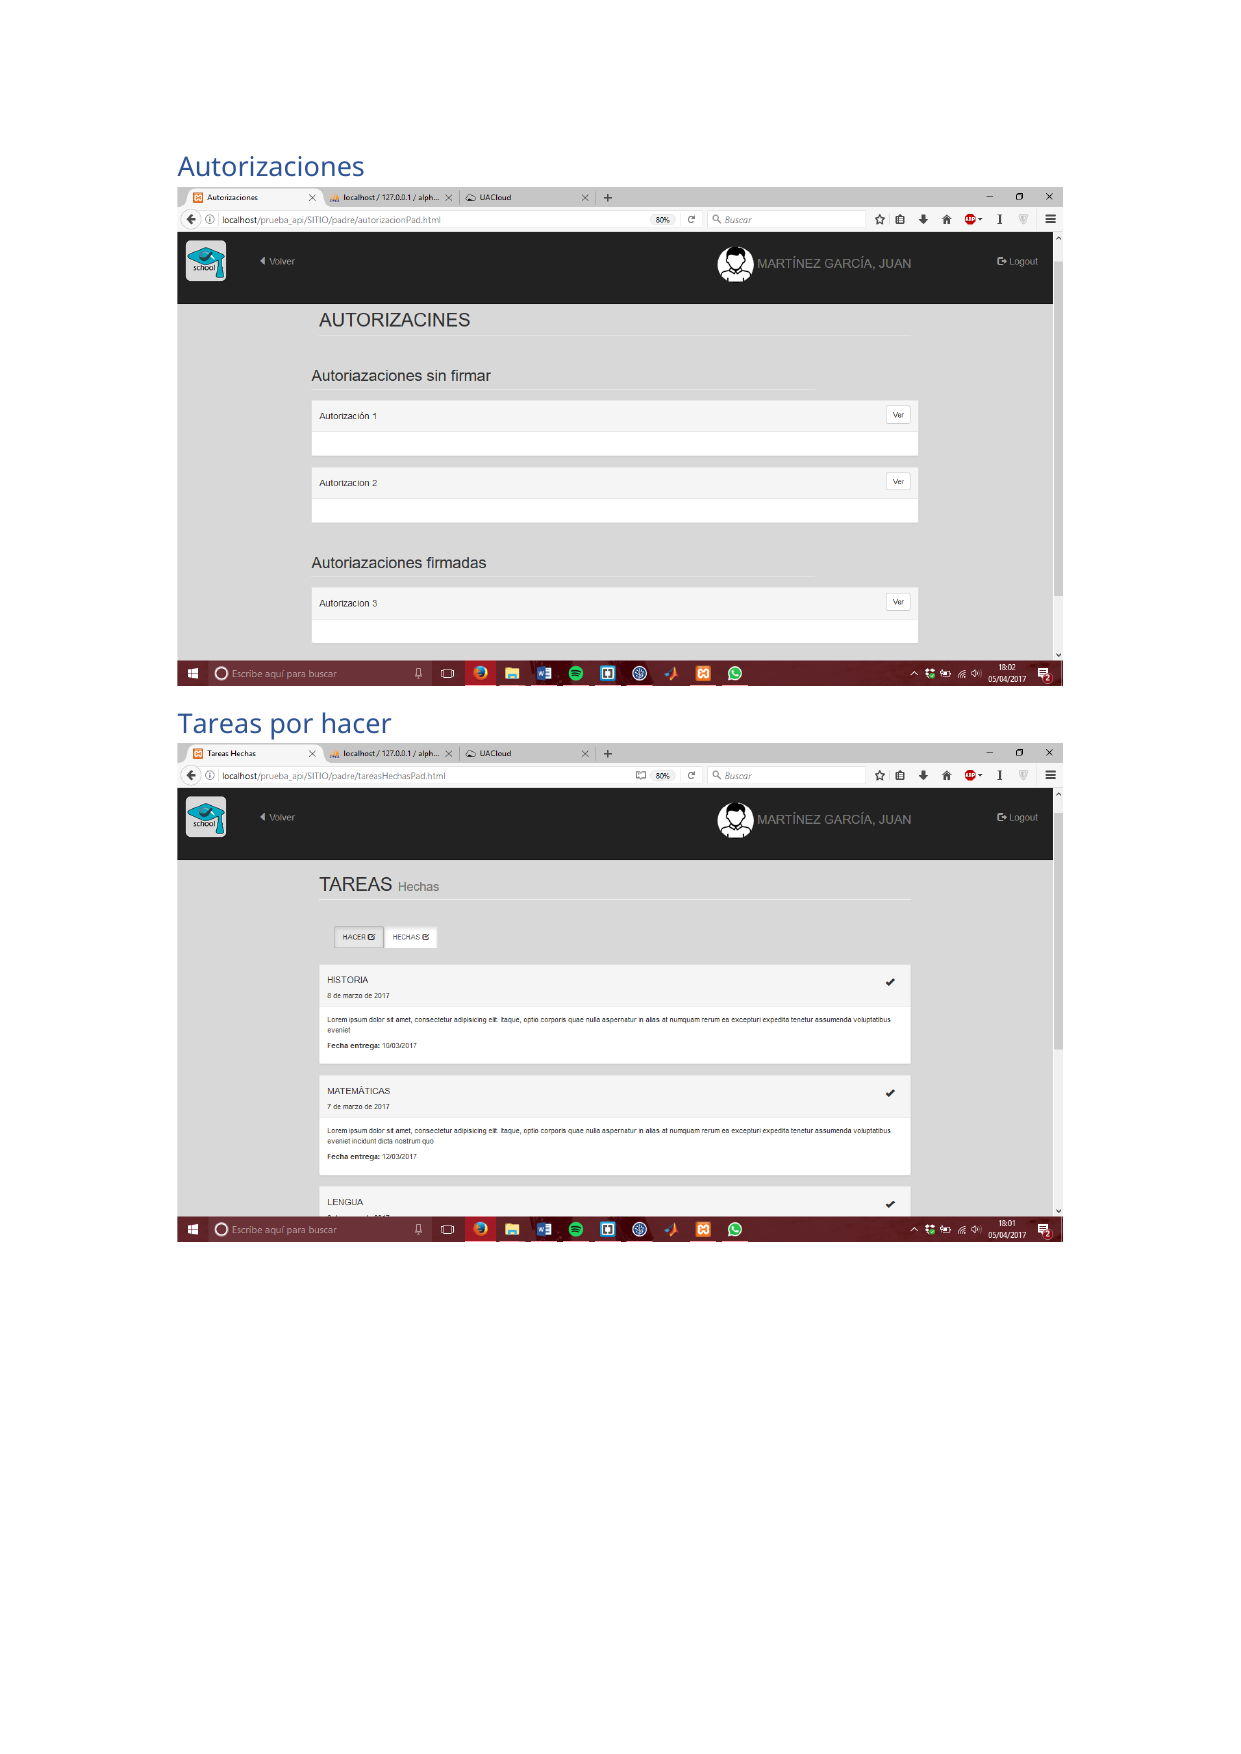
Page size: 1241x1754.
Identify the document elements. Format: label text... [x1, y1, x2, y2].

picture [177, 743, 1063, 1242]
subtitle Tareas por hacer [177, 704, 1063, 741]
picture [177, 187, 1063, 686]
subtitle Autorizaciones [177, 148, 1063, 184]
